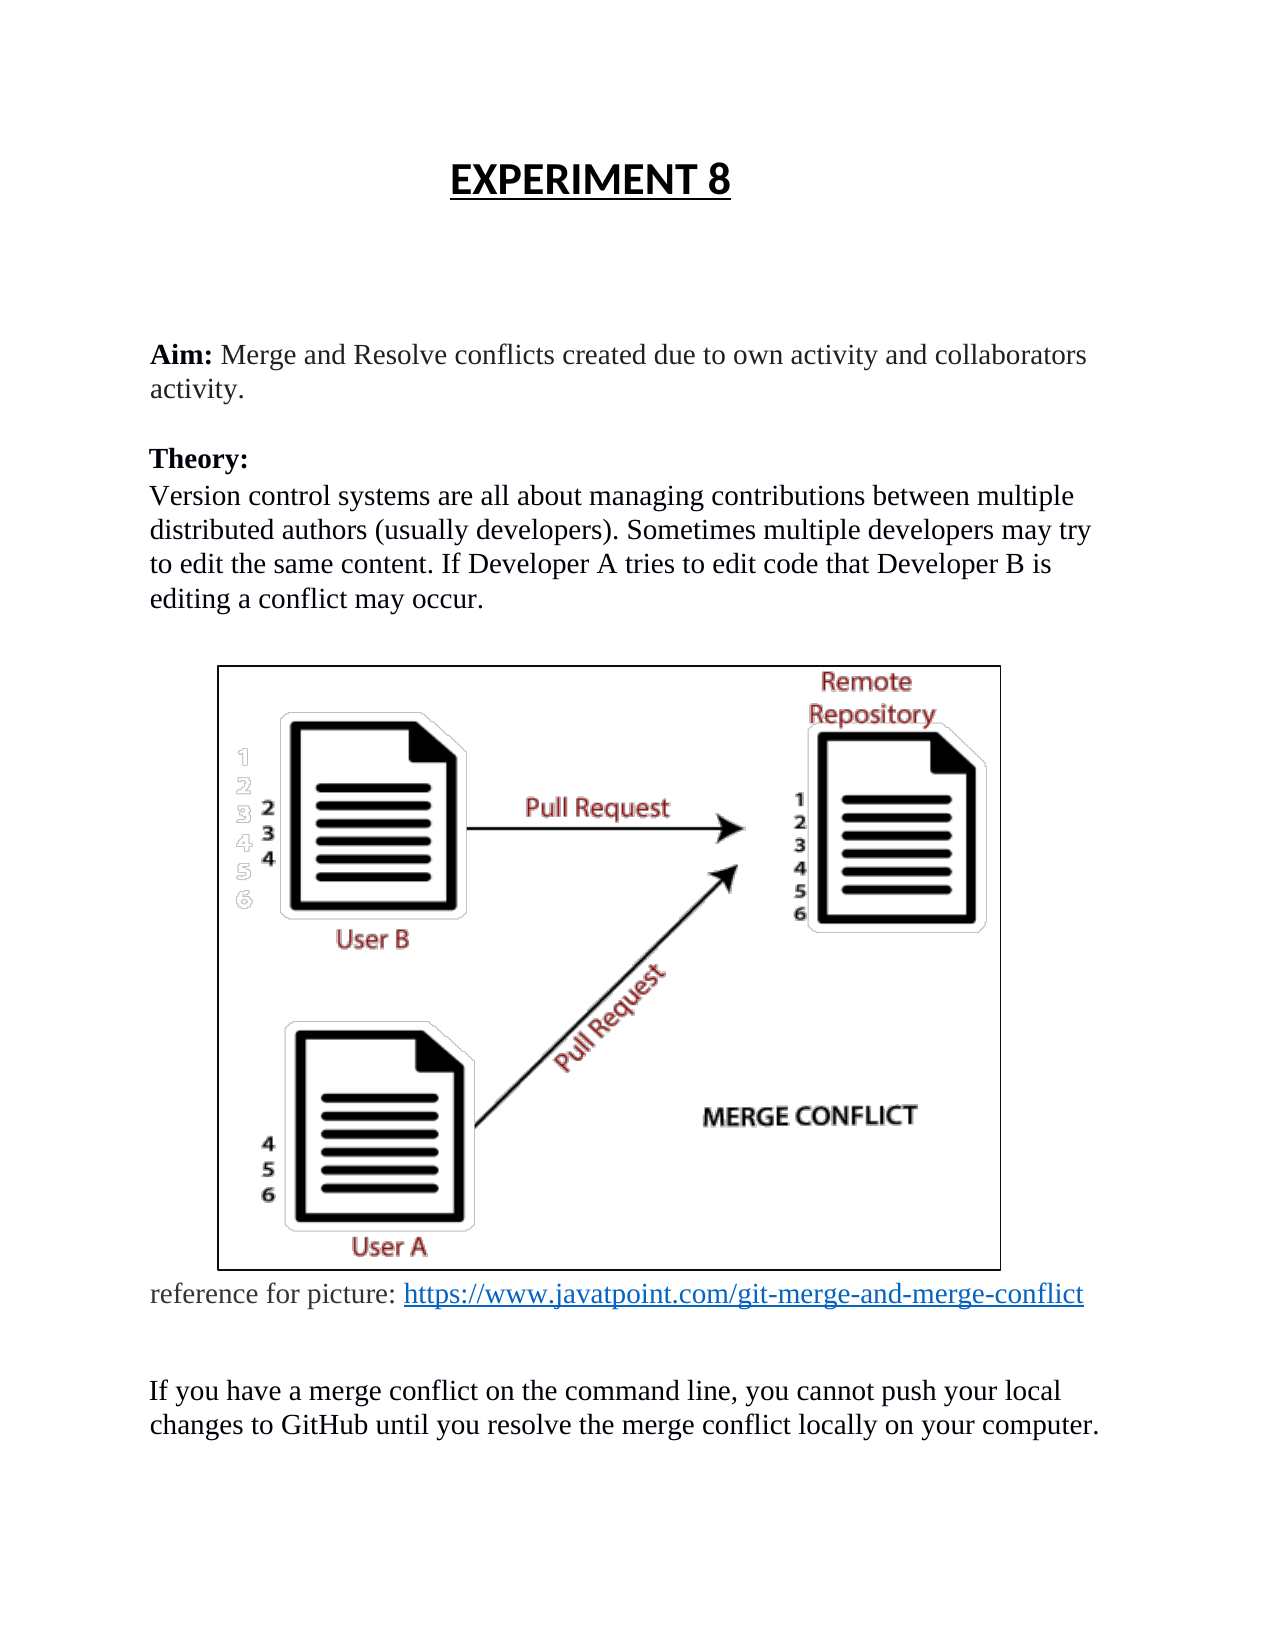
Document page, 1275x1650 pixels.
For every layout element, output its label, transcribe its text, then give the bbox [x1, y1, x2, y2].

text Aim: Merge and Resolve conflicts created due to own activity and collaborators activity. [150, 337, 1125, 405]
text If you have a merge conflict on the command line, you cannot push your local changes to GitHub until you resolve the merge conflict locally on your computer. [148, 1373, 1113, 1441]
text EXPERIMENT 8 [375, 150, 1125, 206]
text Version control systems are all about managing contributions between multiple distributed authors (usually developers). Sometimes multiple developers may try to edit the same content. If Developer A tries to edit code that Developer B is editing a conflict may occur. [148, 478, 1113, 615]
picture [219, 667, 1000, 1269]
text reference for picture: https://www.javatpoint.com/git-merge-and-merge-conflict [150, 1276, 1122, 1310]
text Theory: [148, 442, 1125, 475]
